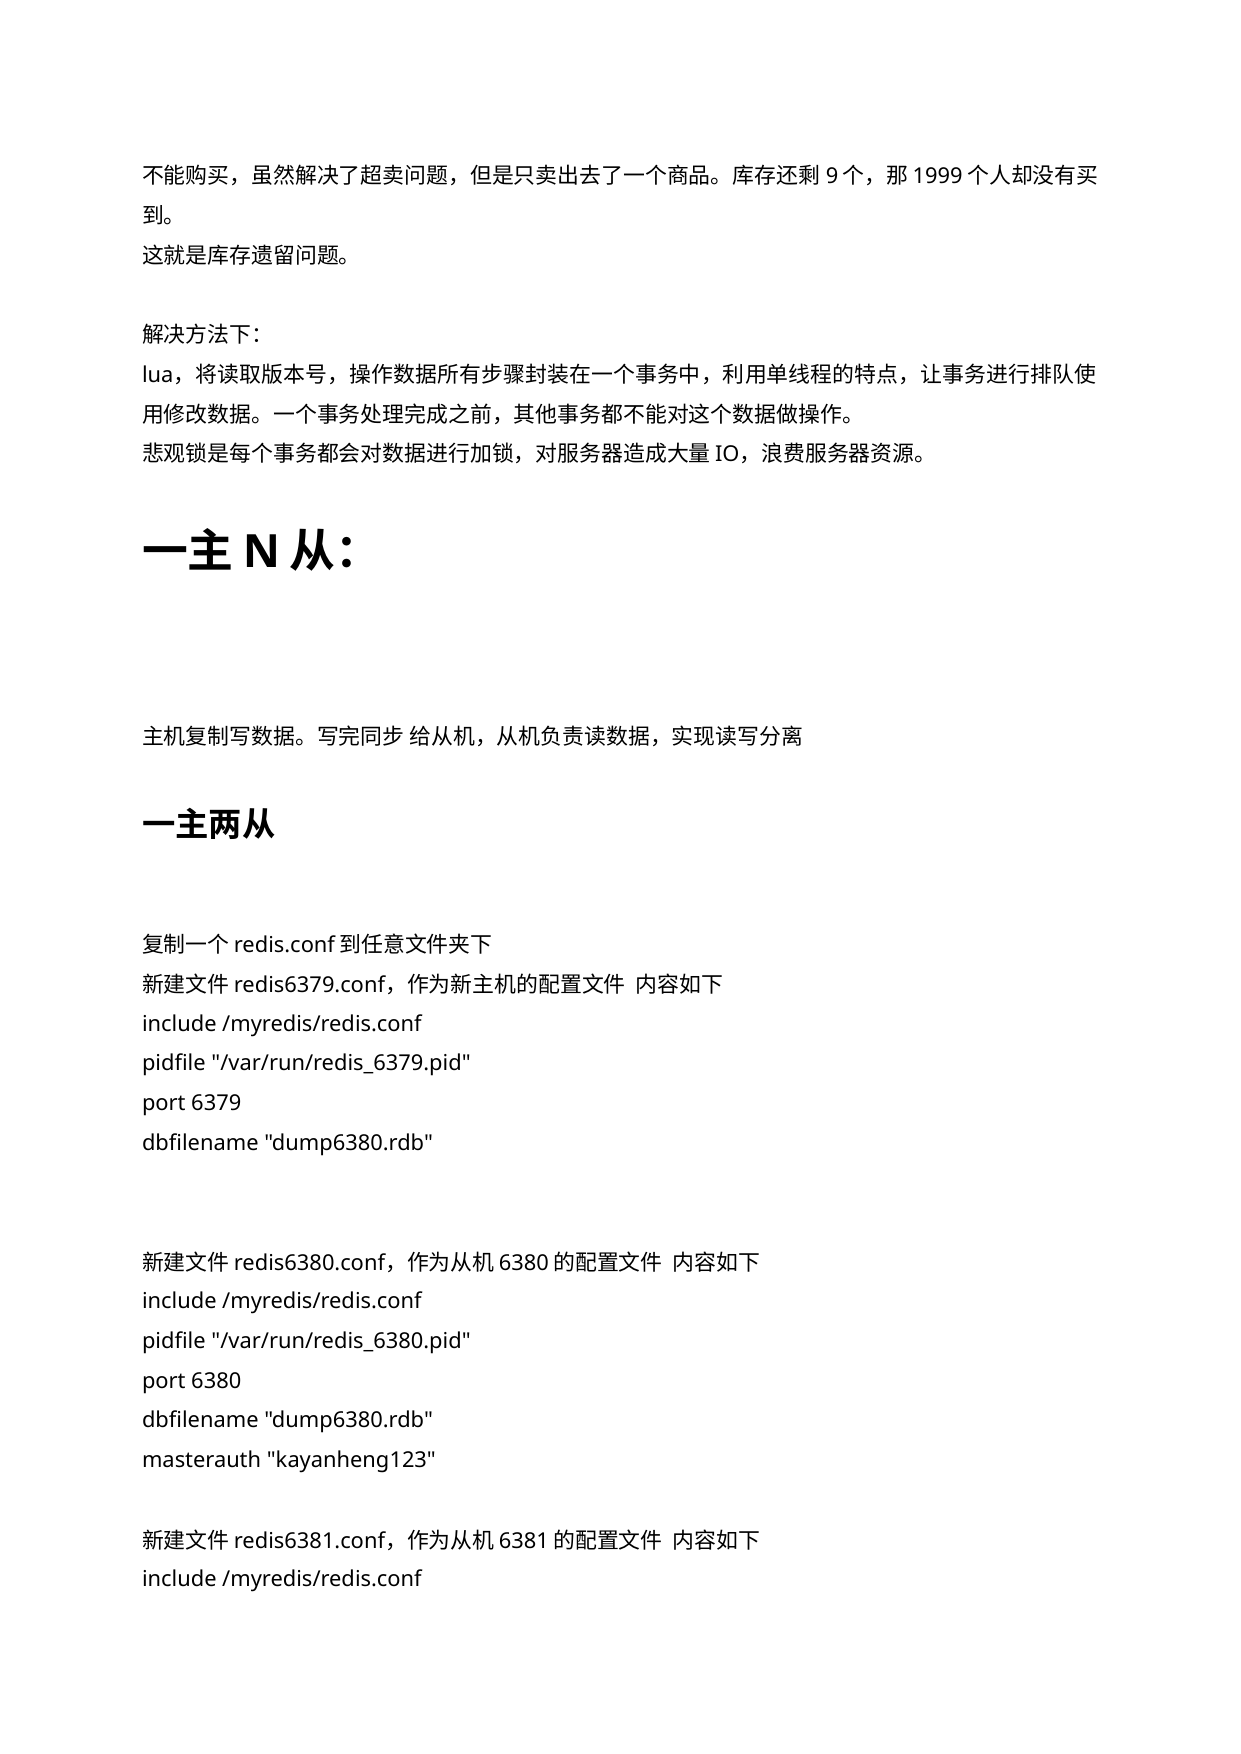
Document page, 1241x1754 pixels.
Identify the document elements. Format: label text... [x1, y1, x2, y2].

subtitle 一主两从 [142, 782, 1098, 861]
text 悲观锁是每个事务都会对数据进行加锁，对服务器造成大量IO，浪费服务器资源。 [142, 432, 1098, 472]
text port 6379 [142, 1082, 1098, 1122]
text 新建文件redis6380.conf，作为从机6380的配置文件 内容如下 [142, 1241, 1098, 1281]
text 复制一个redis.conf到任意文件夹下 [142, 923, 1098, 963]
text 新建文件redis6379.conf，作为新主机的配置文件 内容如下 [142, 963, 1098, 1003]
text include /myredis/redis.conf [142, 1558, 1098, 1598]
text pidfile "/var/run/redis_6379.pid" [142, 1042, 1098, 1082]
text 新建文件redis6381.conf，作为从机6381的配置文件 内容如下 [142, 1519, 1098, 1558]
text dbfilename "dump6380.rdb" [142, 1399, 1098, 1439]
text dbfilename "dump6380.rdb" [142, 1122, 1098, 1161]
text 主机复制写数据。写完同步 给从机，从机负责读数据，实现读写分离 [142, 715, 1098, 755]
text include /myredis/redis.conf [142, 1003, 1098, 1042]
subtitle 一主N从： [142, 507, 1098, 587]
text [142, 154, 1098, 234]
text lua，将读取版本号，操作数据所有步骤封装在一个事务中，利用单线程的特点，让事务进行排队使用修改数据。一个事务处理完成之前，其他事务都不能对这个数据做操作。 [142, 353, 1098, 432]
text 解决方法下： [142, 313, 1098, 353]
text masterauth "kayanheng123" [142, 1439, 1098, 1479]
text include /myredis/redis.conf [142, 1281, 1098, 1320]
text 这就是库存遗留问题。 [142, 234, 1098, 274]
text pidfile "/var/run/redis_6380.pid" [142, 1320, 1098, 1360]
text port 6380 [142, 1360, 1098, 1399]
